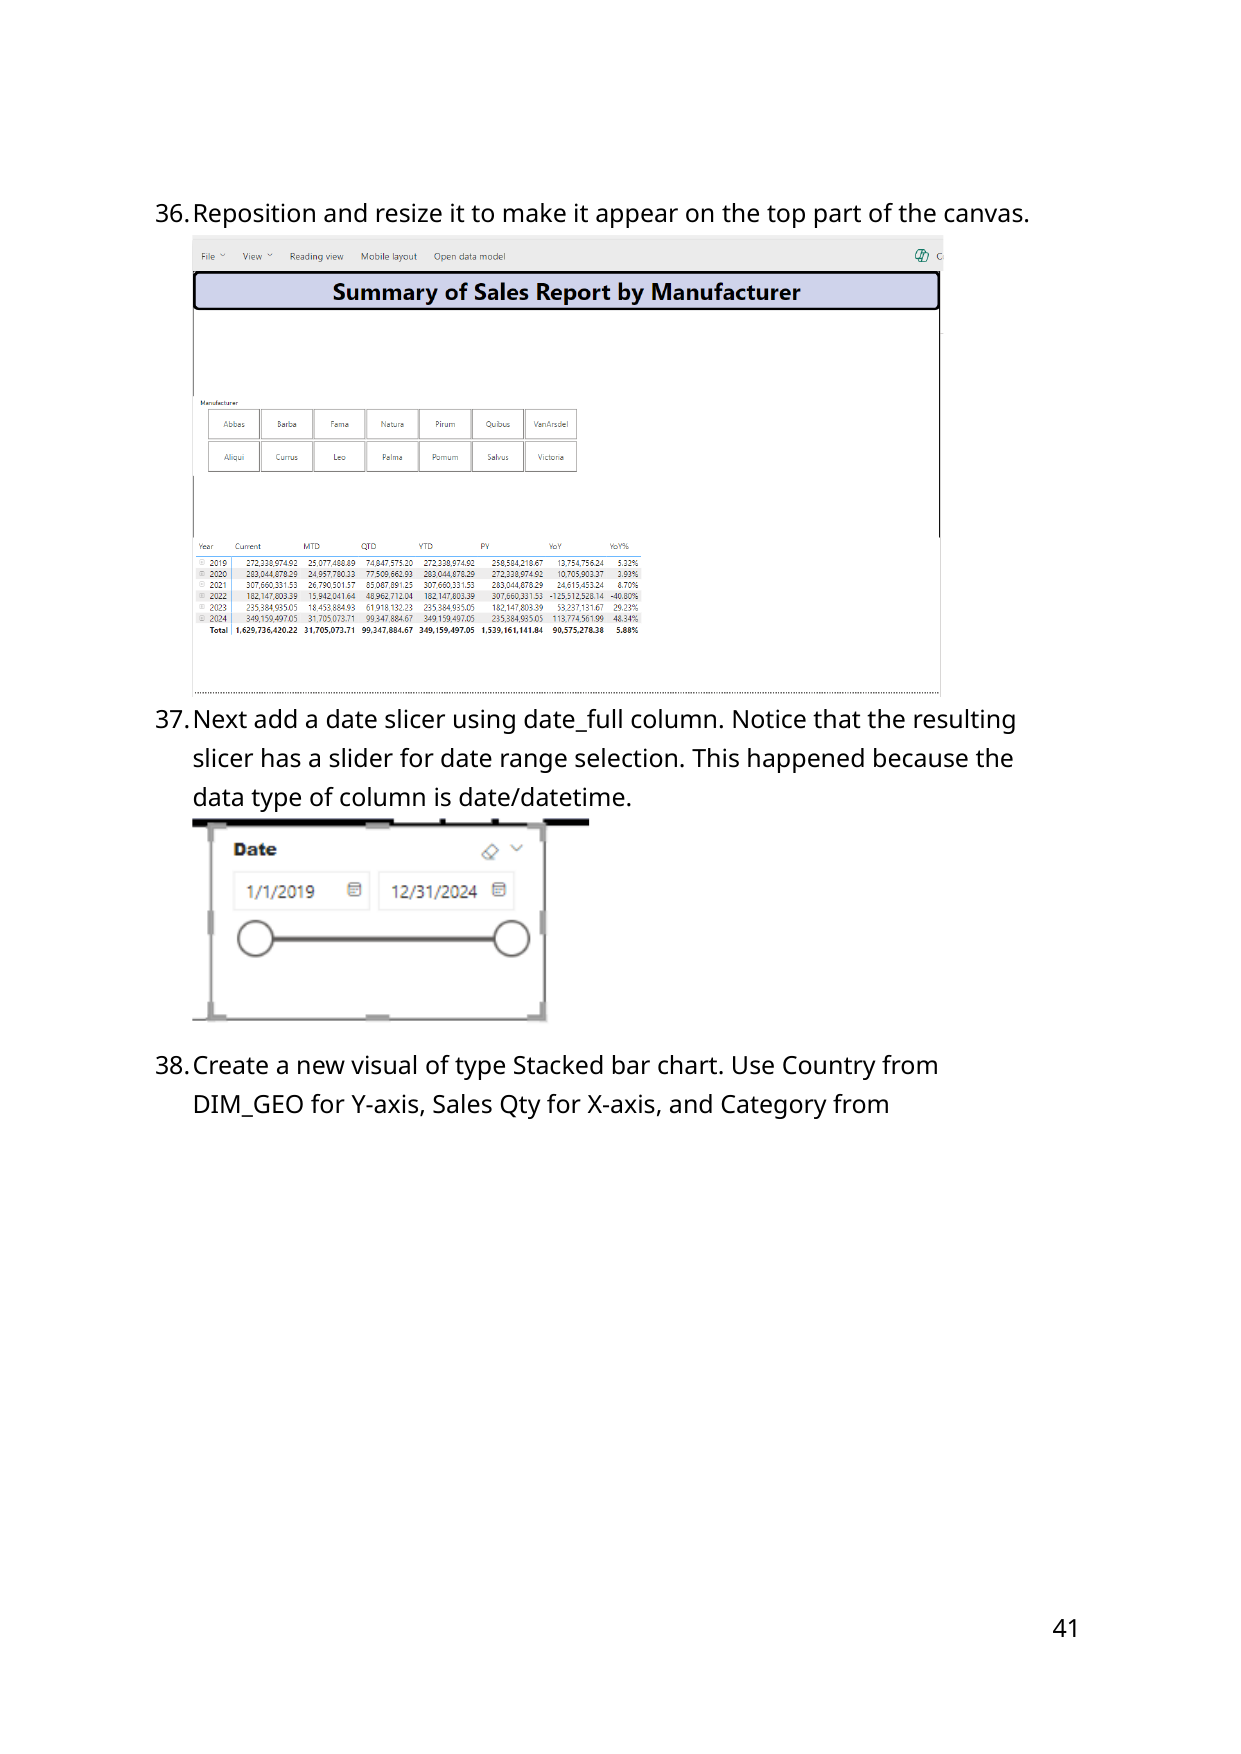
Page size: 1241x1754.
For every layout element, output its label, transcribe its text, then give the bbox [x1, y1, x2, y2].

picture [192, 235, 944, 697]
list Create a new visual of type Stacked bar chart. Use Country from DIM_GEO for Y-axis, Sales Qty for X-axis, and Category from DIM_PRODUCT as Legend. [155, 1047, 1051, 1121]
picture [192, 818, 590, 1043]
